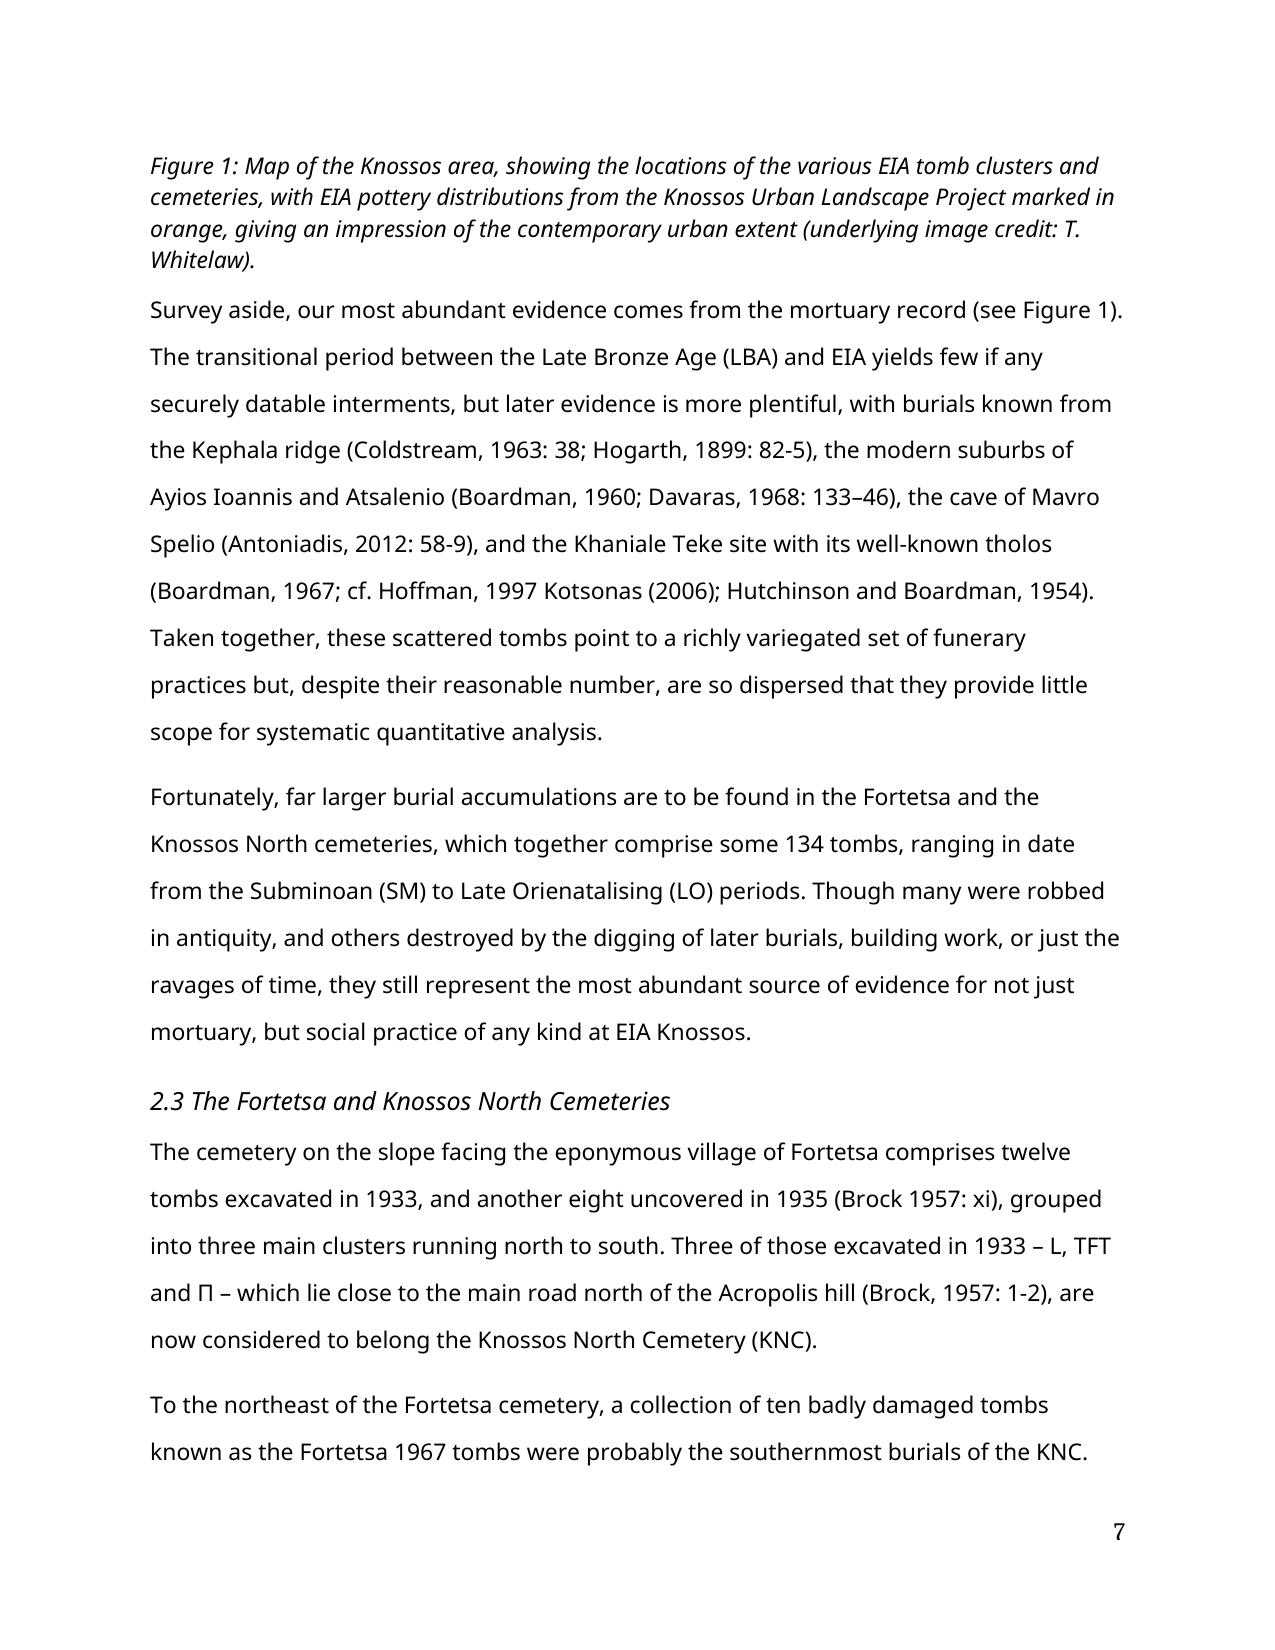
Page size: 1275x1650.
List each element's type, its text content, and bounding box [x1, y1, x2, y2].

text Survey aside, our most abundant evidence comes from the mortuary record (see Figure 1). The transitional period between the Late Bronze Age (LBA) and EIA yields few if any securely datable interments, but later evidence is more plentiful, with burials known from the Kephala ridge (Coldstream, 1963: 38; Hogarth, 1899: 82-5), the modern suburbs of Ayios Ioannis and Atsalenio (Boardman, 1960; Davaras, 1968: 133–46), the cave of Mavro Spelio (Antoniadis, 2012: 58-9), and the Khaniale Teke site with its well-known tholos (Boardman, 1967; cf. Hoffman, 1997 Kotsonas (2006); Hutchinson and Boardman, 1954). Taken together, these scattered tombs point to a richly variegated set of funerary practices but, despite their reasonable number, are so dispersed that they provide little scope for systematic quantitative analysis. [150, 294, 1125, 747]
text Figure 1: Map of the Knossos area, showing the locations of the various EIA tomb clusters and cemeteries, with EIA pottery distributions from the Knossos Urban Landscape Project marked in orange, giving an impression of the contemporary urban extent (underlying image credit: T. Whitelaw). [150, 150, 1125, 275]
text Fortunately, far larger burial accumulations are to be found in the Fortetsa and the Knossos North cemeteries, which together comprise some 134 tombs, ranging in date from the Subminoan (SM) to Late Orienatalising (LO) periods. Though many were robbed in antiquity, and others destroyed by the digging of later burials, building work, or just the ravages of time, they still represent the most abundant source of evidence for not just mortuary, but social practice of any kind at EIA Knossos. [150, 781, 1125, 1047]
text The cemetery on the slope facing the eponymous village of Fortetsa comprises twelve tombs excavated in 1933, and another eight uncovered in 1935 (Brock 1957: xi), grouped into three main clusters running north to south. Three of those excavated in 1933 – L, TFT and Π – which lie close to the main road north of the Acropolis hill (Brock, 1957: 1-2), are now considered to belong the Knossos North Cemetery (KNC). [150, 1136, 1125, 1355]
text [150, 1389, 1125, 1467]
subtitle 2.3 The Fortetsa and Knossos North Cemeteries [150, 1083, 1125, 1117]
